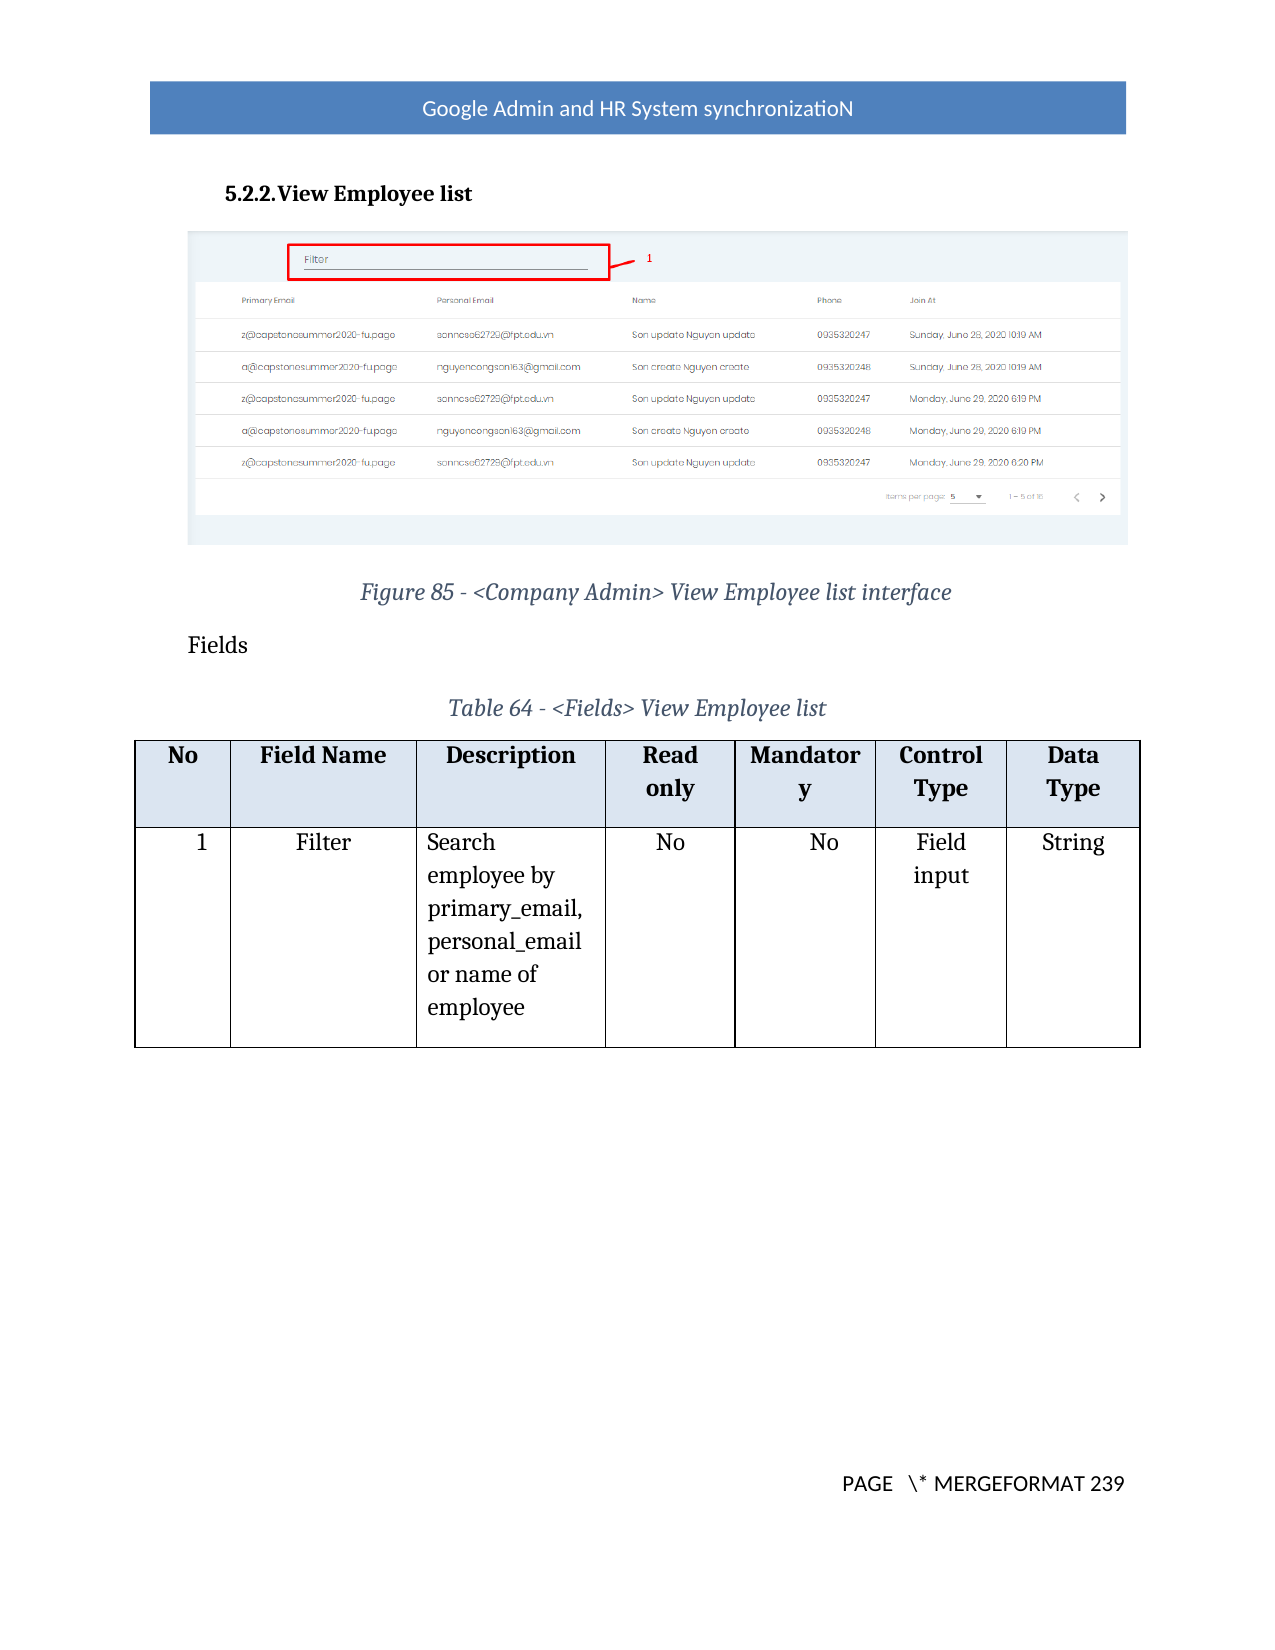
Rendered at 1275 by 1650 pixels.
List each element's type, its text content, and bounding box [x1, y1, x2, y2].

text Table 64 - <Fields> View Employee list [150, 693, 1125, 722]
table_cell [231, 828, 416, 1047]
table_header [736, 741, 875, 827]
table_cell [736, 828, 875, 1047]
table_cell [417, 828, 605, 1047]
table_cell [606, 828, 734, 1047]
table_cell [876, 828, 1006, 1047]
subtitle View Employee list [225, 181, 1125, 207]
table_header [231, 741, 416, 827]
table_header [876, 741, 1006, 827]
picture [187, 231, 1128, 545]
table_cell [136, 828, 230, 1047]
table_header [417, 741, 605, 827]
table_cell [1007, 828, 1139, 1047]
text Fields [187, 631, 1125, 660]
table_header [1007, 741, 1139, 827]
text Figure 85 - <Company Admin> View Employee list interface [187, 577, 1125, 606]
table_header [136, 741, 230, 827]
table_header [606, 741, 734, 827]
